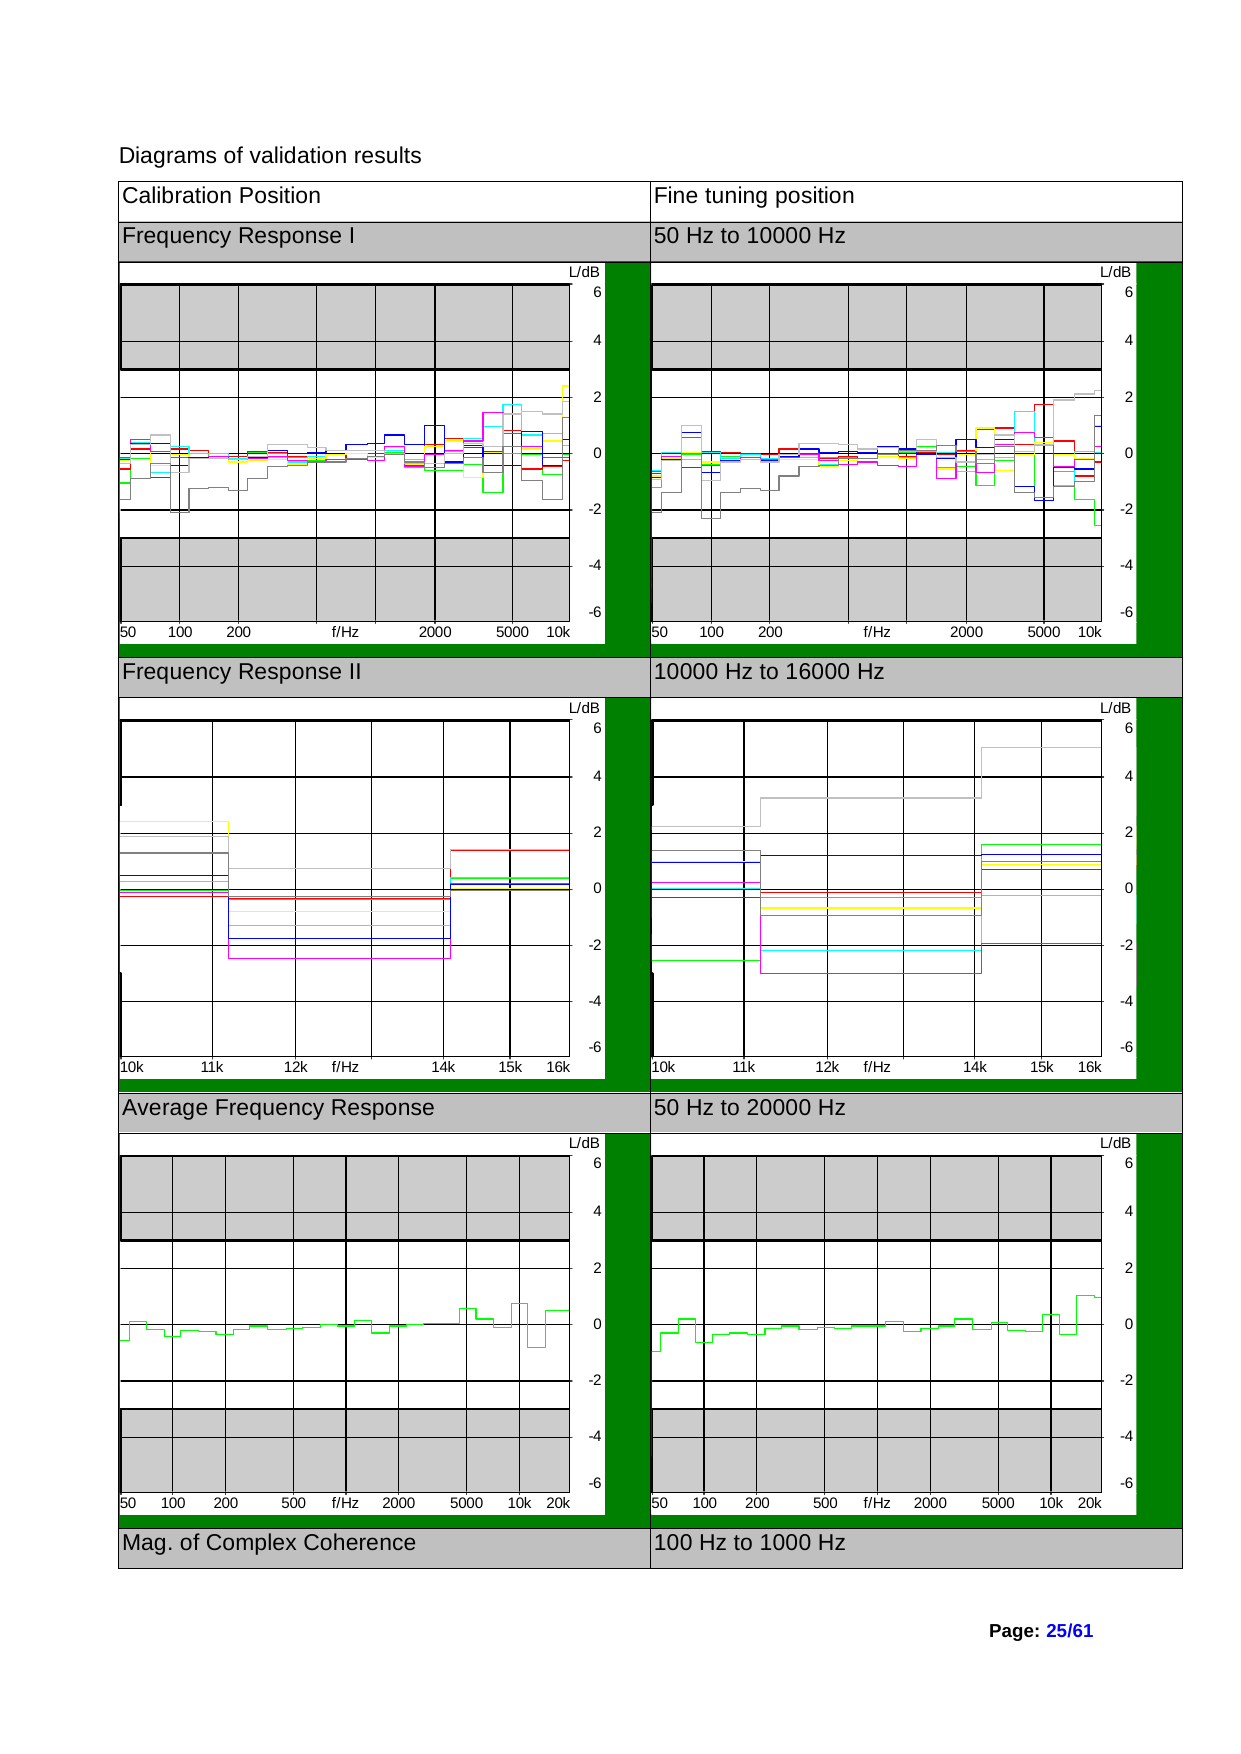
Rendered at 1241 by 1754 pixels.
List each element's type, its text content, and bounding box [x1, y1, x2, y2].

table_cell Frequency Response I [119, 223, 650, 261]
table_header Fine tuning position [651, 182, 1182, 221]
table_cell Frequency Response II [119, 658, 650, 697]
table_cell [651, 1134, 1182, 1528]
table_cell 50 Hz to 10000 Hz [651, 223, 1182, 261]
table_cell [119, 698, 650, 1092]
table_cell 100 Hz to 1000 Hz [651, 1529, 1182, 1568]
text Diagrams of validation results [118, 142, 1093, 169]
table_cell 50 Hz to 20000 Hz [651, 1094, 1182, 1132]
table_cell [119, 1134, 650, 1528]
table_cell 10000 Hz to 16000 Hz [651, 658, 1182, 697]
table_header Calibration Position [119, 182, 650, 221]
table_cell [119, 263, 650, 657]
table_cell Mag. of Complex Coherence [119, 1529, 650, 1568]
table_cell [651, 263, 1182, 657]
table_cell Average Frequency Response [119, 1094, 650, 1132]
table_cell [651, 698, 1182, 1092]
